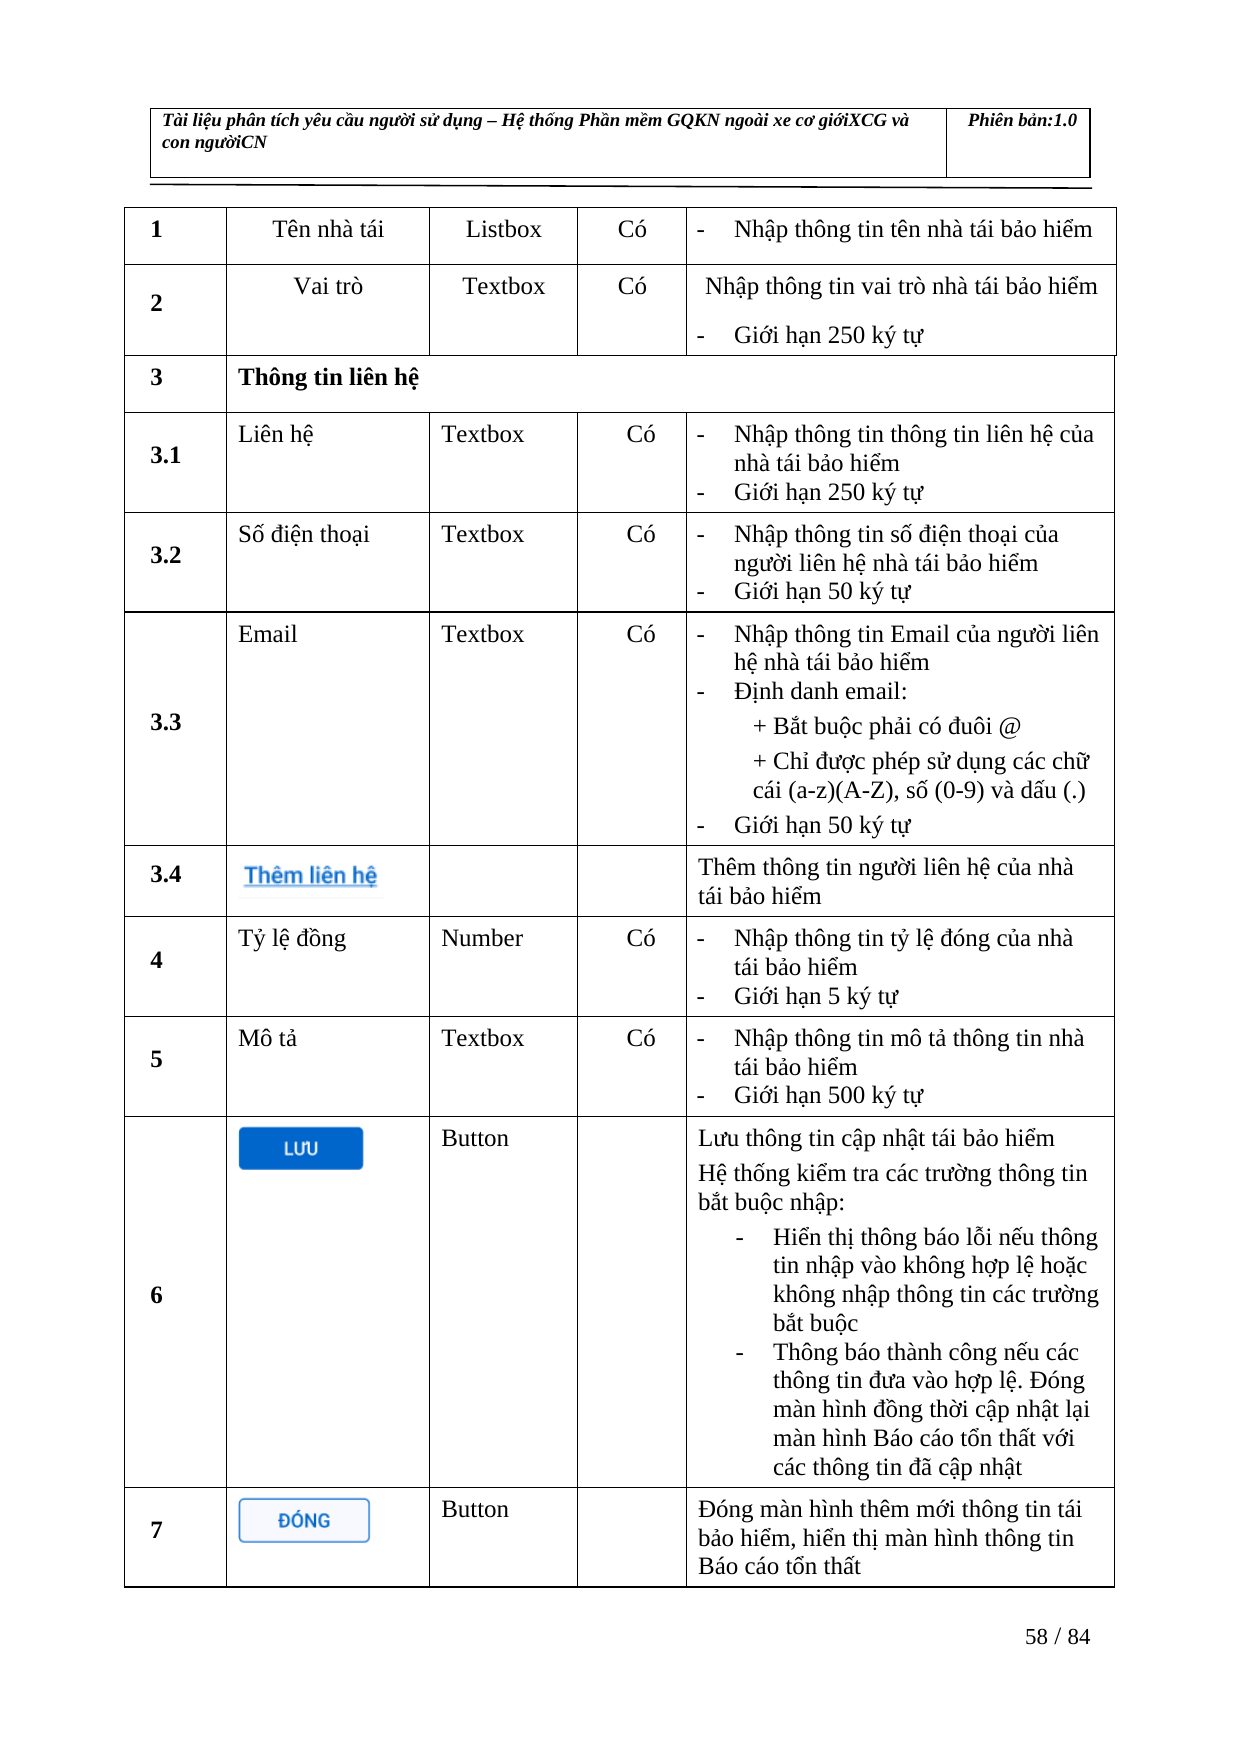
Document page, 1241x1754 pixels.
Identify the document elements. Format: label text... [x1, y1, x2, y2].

table_cell Thông tin liên hệ [227, 356, 1114, 412]
table_cell 3 [125, 356, 226, 412]
table_cell Textbox [430, 413, 577, 512]
table_cell 3.3 [125, 613, 226, 845]
table_cell Vai trò [227, 265, 429, 355]
table_cell Số điện thoại [227, 513, 429, 611]
table_cell Tên nhà tái [227, 208, 429, 263]
table_cell Lưu thông tin cập nhật tái bảo hiểm Hệ thống kiểm tra các trường thông tin bắt buộc nhập: Hiển thị thông báo lỗi nếu thông tin nhập vào không hợp lệ hoặc không nhập thông tin các trường bắt buộc Thông báo thành công nếu các thông tin đưa vào hợp lệ. Đóng màn hình đồng thời cập nhật lại màn hình Báo cáo tổn thất với các thông tin đã cập nhật [687, 1117, 1114, 1487]
table_cell Nhập thông tin vai trò nhà tái bảo hiểm Giới hạn 250 ký tự [687, 265, 1116, 355]
table_cell [430, 846, 577, 916]
table_cell Nhập thông tin số điện thoại của người liên hệ nhà tái bảo hiểm Giới hạn 50 ký tự [687, 513, 1114, 611]
table_cell 1 [125, 208, 226, 263]
table_cell [227, 1488, 429, 1586]
table_cell Liên hệ [227, 413, 429, 512]
picture [237, 1122, 366, 1172]
table_cell 3.2 [125, 513, 226, 611]
table_cell Có [578, 1017, 686, 1116]
table_cell [578, 1117, 686, 1487]
table_cell [227, 846, 429, 916]
table_cell Textbox [430, 613, 577, 845]
table_cell 6 [125, 1117, 226, 1487]
table_cell Button [430, 1488, 577, 1586]
table_cell 4 [125, 917, 226, 1016]
table_cell Có [578, 265, 686, 355]
table_cell Nhập thông tin mô tả thông tin nhà tái bảo hiểm Giới hạn 500 ký tự [687, 1017, 1114, 1116]
table_cell Có [578, 413, 686, 512]
table_cell Có [578, 917, 686, 1016]
table_cell Thêm thông tin người liên hệ của nhà tái bảo hiểm [687, 846, 1114, 916]
table_cell Tỷ lệ đồng [227, 917, 429, 1016]
table_cell Có [578, 513, 686, 611]
table_cell Đóng màn hình thêm mới thông tin tái bảo hiểm, hiển thị màn hình thông tin Báo cáo tổn thất [687, 1488, 1114, 1586]
table_cell [578, 846, 686, 916]
table_cell Nhập thông tin tỷ lệ đóng của nhà tái bảo hiểm Giới hạn 5 ký tự [687, 917, 1114, 1016]
picture [237, 1493, 373, 1545]
table_cell Nhập thông tin Email của người liên hệ nhà tái bảo hiểm Định danh email: + Bắt buộc phải có đuôi @ + Chỉ được phép sử dụng các chữ cái (a-z)(A-Z), số (0-9) và dấu (.) Giới hạn 50 ký tự [687, 613, 1114, 845]
table_cell Textbox [430, 513, 577, 611]
table_cell 3.1 [125, 413, 226, 512]
table_cell Number [430, 917, 577, 1016]
table_cell Listbox [430, 208, 577, 263]
table_cell Button [430, 1117, 577, 1487]
table_cell Có [578, 208, 686, 263]
table_cell Có [578, 613, 686, 845]
table_cell Email [227, 613, 429, 845]
picture [237, 852, 385, 899]
table_cell [578, 1488, 686, 1586]
table_cell 7 [125, 1488, 226, 1586]
table_cell Nhập thông tin tên nhà tái bảo hiểm [687, 208, 1116, 263]
table_cell 5 [125, 1017, 226, 1116]
table_cell Mô tả [227, 1017, 429, 1116]
table_cell 2 [125, 265, 226, 355]
table_cell Nhập thông tin thông tin liên hệ của nhà tái bảo hiểm Giới hạn 250 ký tự [687, 413, 1114, 512]
table_cell Textbox [430, 1017, 577, 1116]
table_cell Textbox [430, 265, 577, 355]
table_cell [227, 1117, 429, 1487]
table_cell 3.4 [125, 846, 226, 916]
